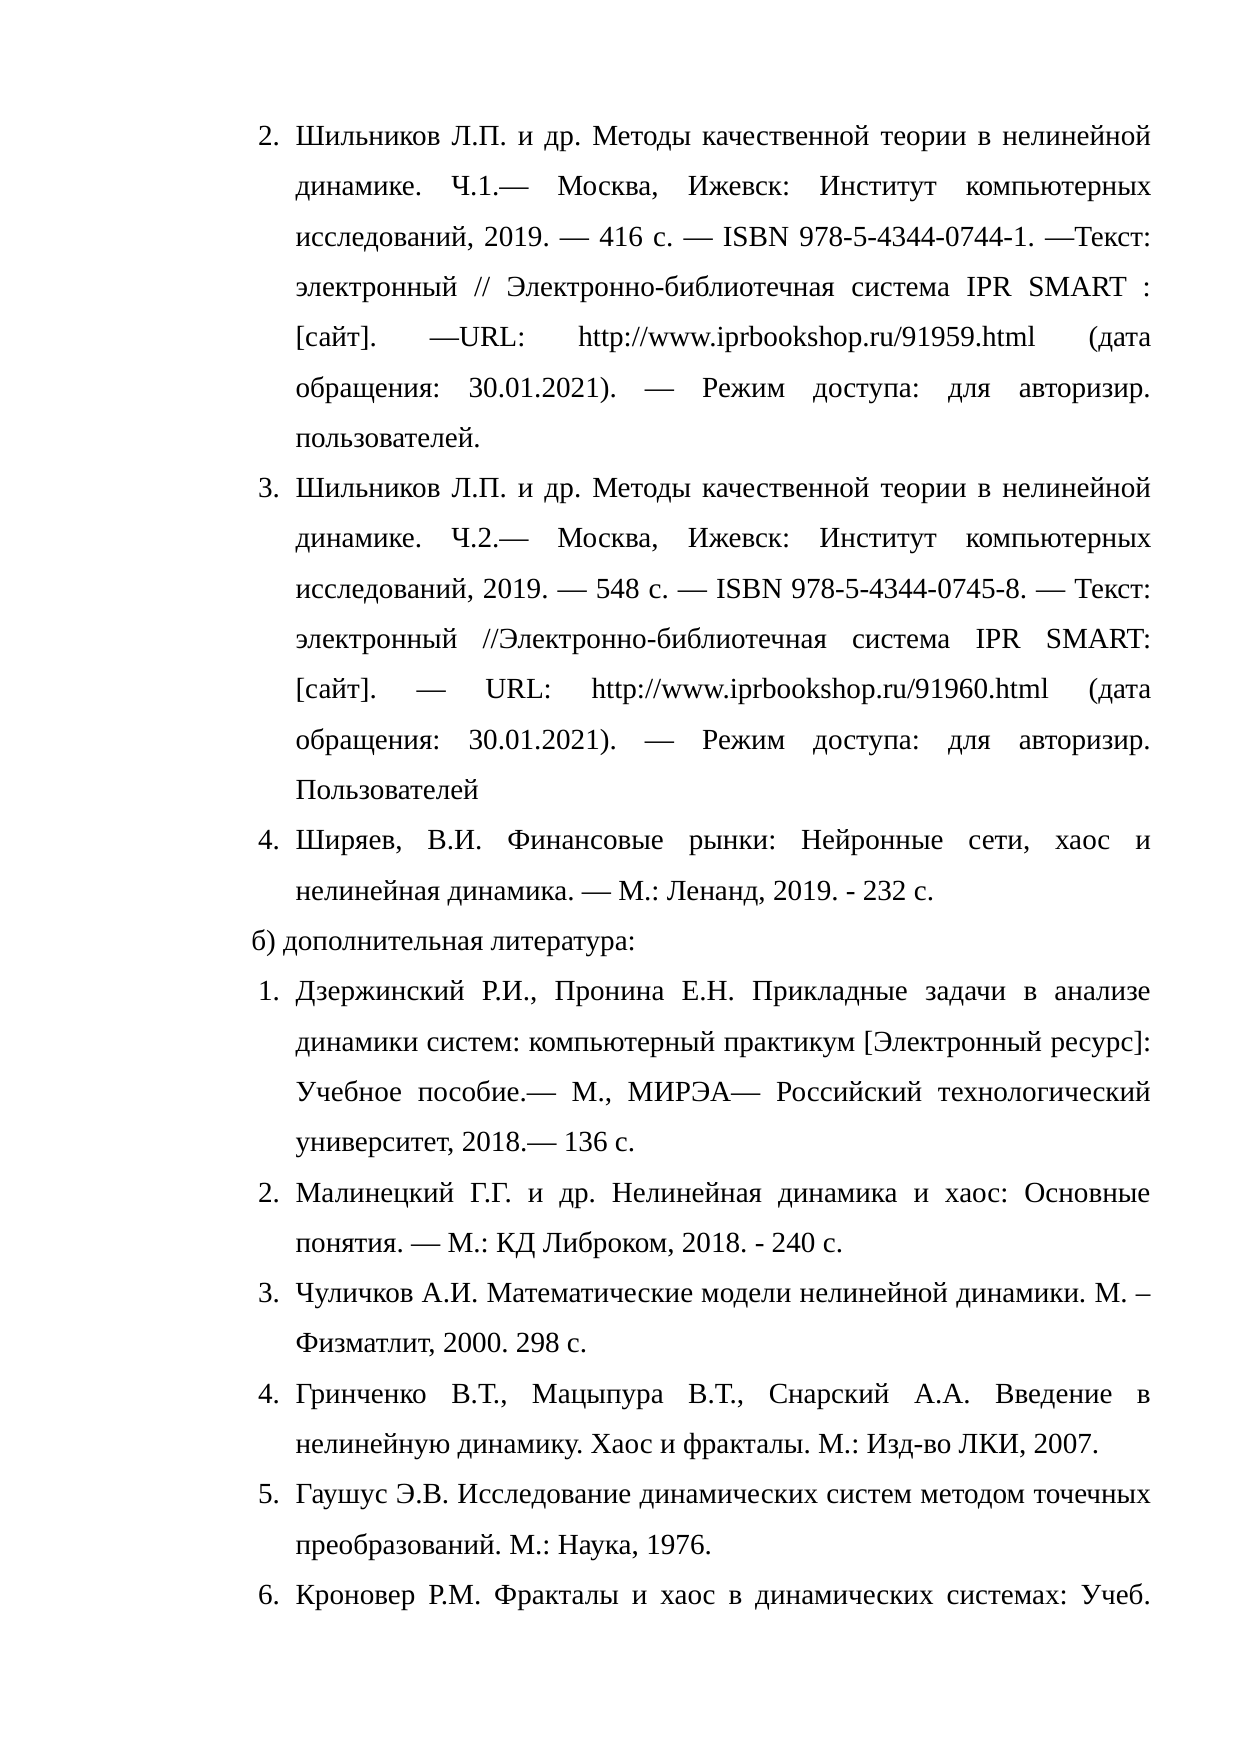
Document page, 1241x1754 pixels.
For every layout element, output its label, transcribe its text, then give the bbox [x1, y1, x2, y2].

list Дзержинский Р.И., Пронина Е.Н. Прикладные задачи в анализе динамики систем: компьютерный практикум [Электронный ресурс]: Учебное пособие.— М., МИРЭА— Российский технологический университет, 2018.— 136 с. [258, 973, 1152, 1158]
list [258, 1577, 1152, 1611]
list Ширяев, В.И. Финансовые рынки: Нейронные сети, хаос и нелинейная динамика. — М.: Ленанд, 2019. - 232 c. [258, 822, 1152, 906]
list Гринченко В.Т., Мацыпура В.Т., Снарский А.А. Введение в нелинейную динамику. Хаос и фракталы. М.: Изд-во ЛКИ, 2007. [258, 1376, 1152, 1460]
list Шильников Л.П. и др. Методы качественной теории в нелинейной динамике. Ч.1.— Москва, Ижевск: Институт компьютерных исследований, 2019. — 416 c. — ISBN 978-5-4344-0744-1. —Текст: электронный // Электронно-библиотечная система IPR SMART : [сайт]. —URL: http://www.iprbookshop.ru/91959.html (дата обращения: 30.01.2021). — Режим доступа: для авторизир. пользователей. [258, 118, 1152, 453]
list Чуличков А.И. Математические модели нелинейной динамики. М. – Физматлит, 2000. 298 с. [258, 1275, 1152, 1359]
list Шильников Л.П. и др. Методы качественной теории в нелинейной динамике. Ч.2.— Москва, Ижевск: Институт компьютерных исследований, 2019. — 548 c. — ISBN 978-5-4344-0745-8. — Текст: электронный //Электронно-библиотечная система IPR SMART: [сайт]. — URL: http://www.iprbookshop.ru/91960.html (дата обращения: 30.01.2021). — Режим доступа: для авторизир. Пользователей [258, 470, 1152, 806]
list Гаушус Э.В. Исследование динамических систем методом точечных преобразований. М.: Наука, 1976. [258, 1477, 1152, 1560]
list Малинецкий Г.Г. и др. Нелинейная динамика и хаос: Основные понятия. — М.: КД Либроком, 2018. - 240 c. [258, 1175, 1152, 1258]
text б) дополнительная литература: [177, 923, 1152, 957]
